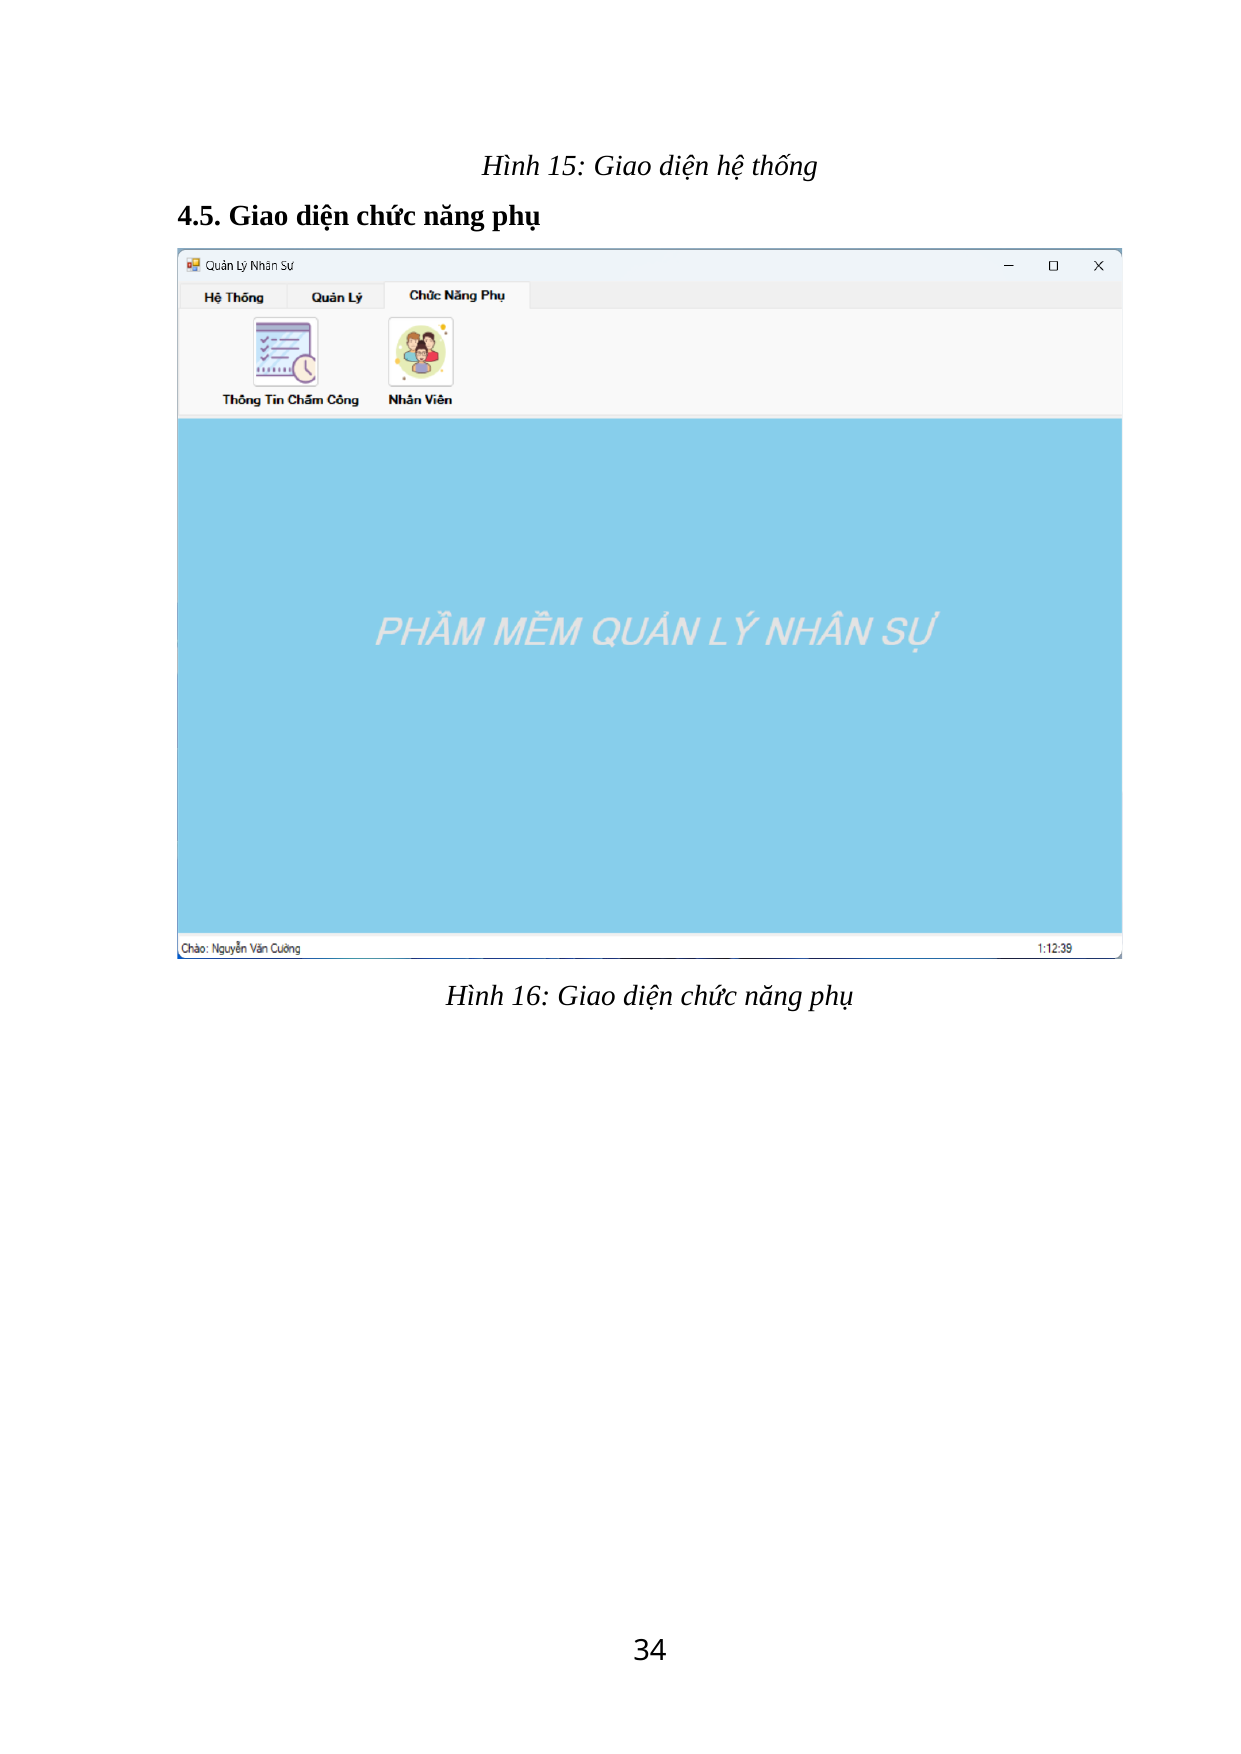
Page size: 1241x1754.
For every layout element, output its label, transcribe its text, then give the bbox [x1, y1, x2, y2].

text Hình 15: Giao diện hệ thống [177, 148, 1122, 181]
text Hình 16: Giao diện chức năng phụ [177, 978, 1122, 1012]
picture [177, 248, 1123, 959]
subtitle 4.5. Giao diện chức năng phụ [177, 198, 1122, 232]
